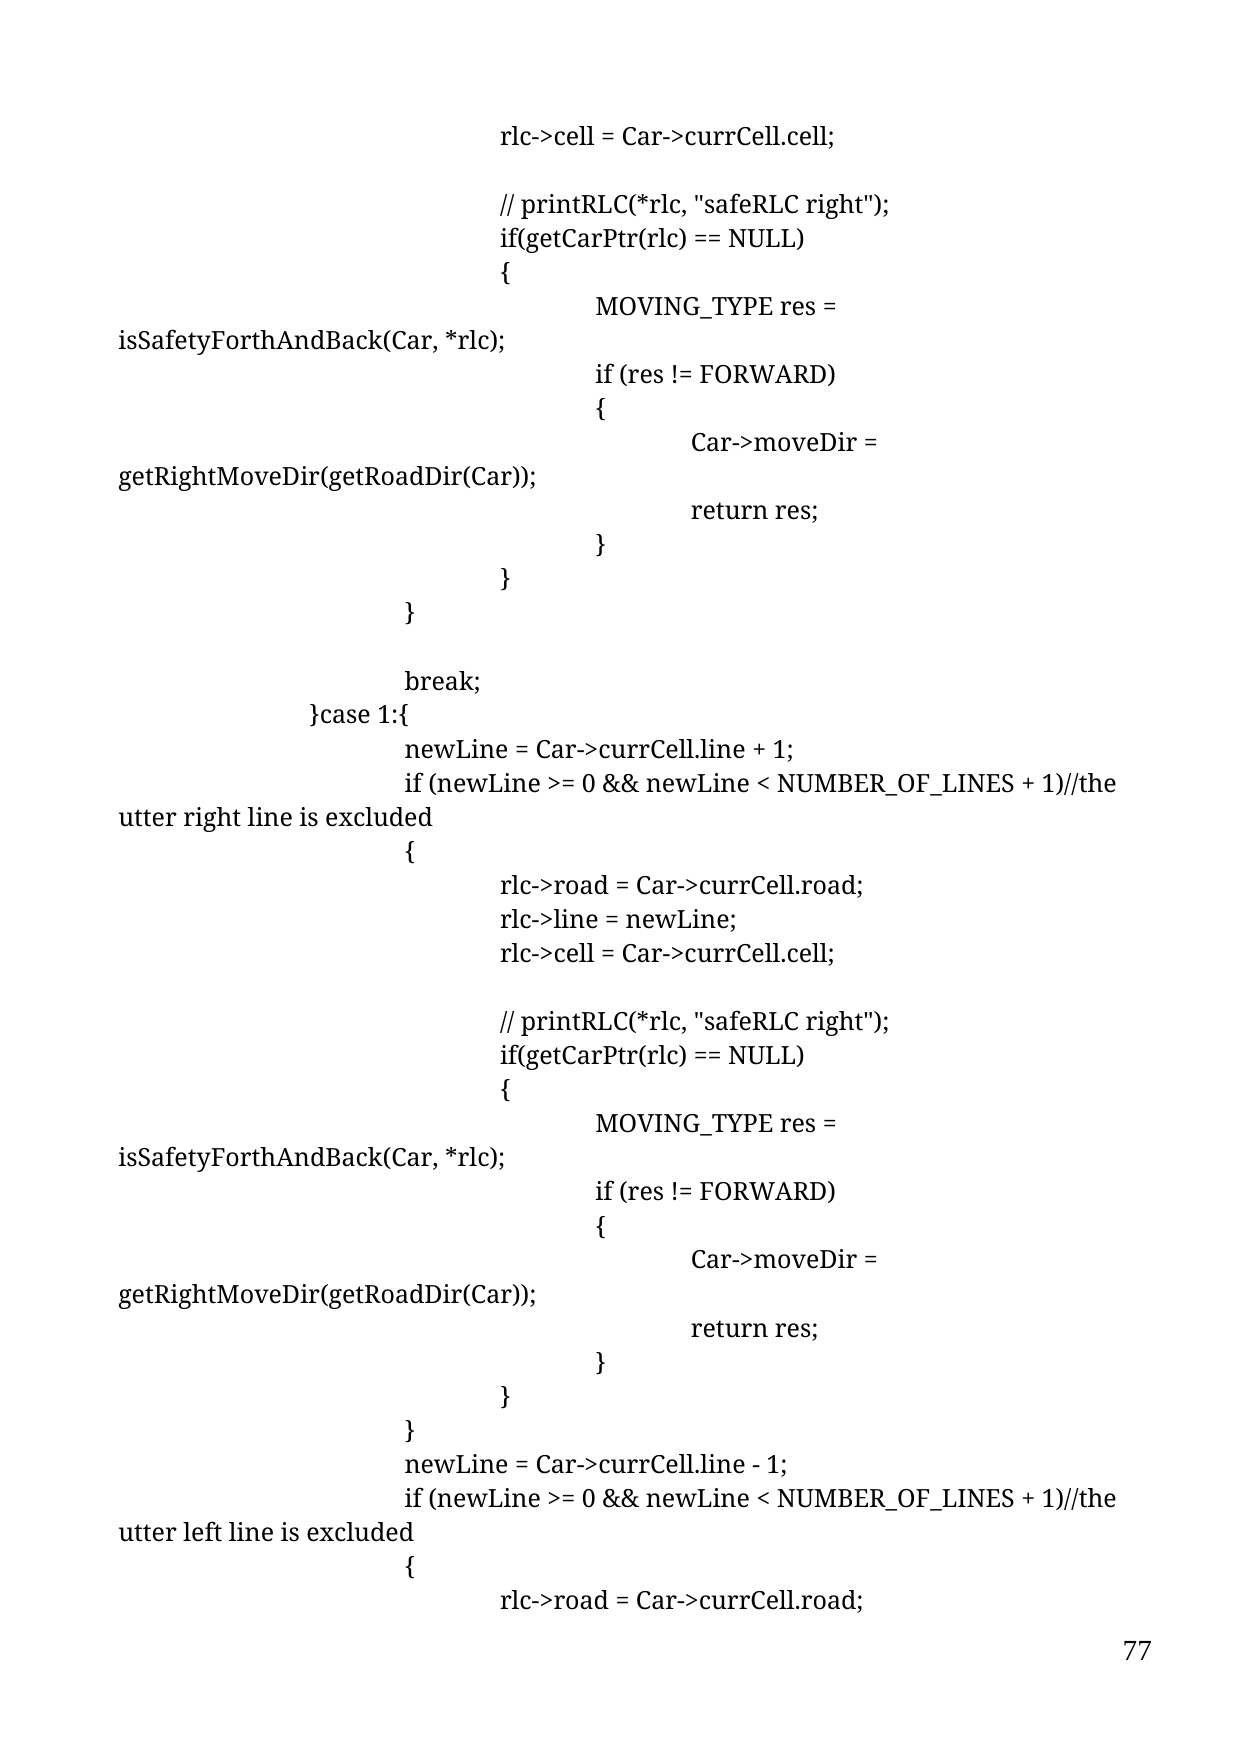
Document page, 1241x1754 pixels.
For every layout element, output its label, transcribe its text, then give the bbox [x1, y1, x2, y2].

text MOVING_TYPE res = isSafetyForthAndBack(Car, *rlc); [118, 288, 1152, 357]
text if(getCarPtr(rlc) == NULL) [118, 1038, 1152, 1072]
text }case 1:{ [118, 697, 1152, 731]
text rlc->road = Car->currCell.road; [118, 867, 1152, 902]
text } [118, 595, 1152, 629]
text } [118, 1412, 1152, 1447]
text } [118, 561, 1152, 595]
text { [118, 1072, 1152, 1106]
text { [118, 833, 1152, 867]
text rlc->line = newLine; [118, 902, 1152, 936]
text } [118, 1378, 1152, 1412]
text if (res != FORWARD) [118, 357, 1152, 391]
text // printRLC(*rlc, "safeRLC right"); [118, 186, 1152, 220]
text } [118, 1344, 1152, 1378]
text Car->moveDir = getRightMoveDir(getRoadDir(Car)); [118, 425, 1152, 493]
text return res; [118, 1310, 1152, 1344]
text if(getCarPtr(rlc) == NULL) [118, 220, 1152, 254]
text rlc->road = Car->currCell.road; [118, 1583, 1152, 1617]
text Car->moveDir = getRightMoveDir(getRoadDir(Car)); [118, 1242, 1152, 1310]
text { [118, 1208, 1152, 1242]
text if (newLine >= 0 && newLine < NUMBER_OF_LINES + 1)//the utter left line is excluded [118, 1481, 1152, 1549]
text return res; [118, 493, 1152, 527]
text } [118, 527, 1152, 561]
text // printRLC(*rlc, "safeRLC right"); [118, 1004, 1152, 1038]
text { [118, 254, 1152, 288]
text rlc->cell = Car->currCell.cell; [118, 118, 1152, 152]
text newLine = Car->currCell.line - 1; [118, 1447, 1152, 1481]
text if (res != FORWARD) [118, 1174, 1152, 1208]
text rlc->cell = Car->currCell.cell; [118, 936, 1152, 970]
text { [118, 391, 1152, 425]
text MOVING_TYPE res = isSafetyForthAndBack(Car, *rlc); [118, 1106, 1152, 1174]
text newLine = Car->currCell.line + 1; [118, 731, 1152, 765]
text { [118, 1549, 1152, 1583]
text break; [118, 663, 1152, 697]
text if (newLine >= 0 && newLine < NUMBER_OF_LINES + 1)//the utter right line is excluded [118, 765, 1152, 833]
